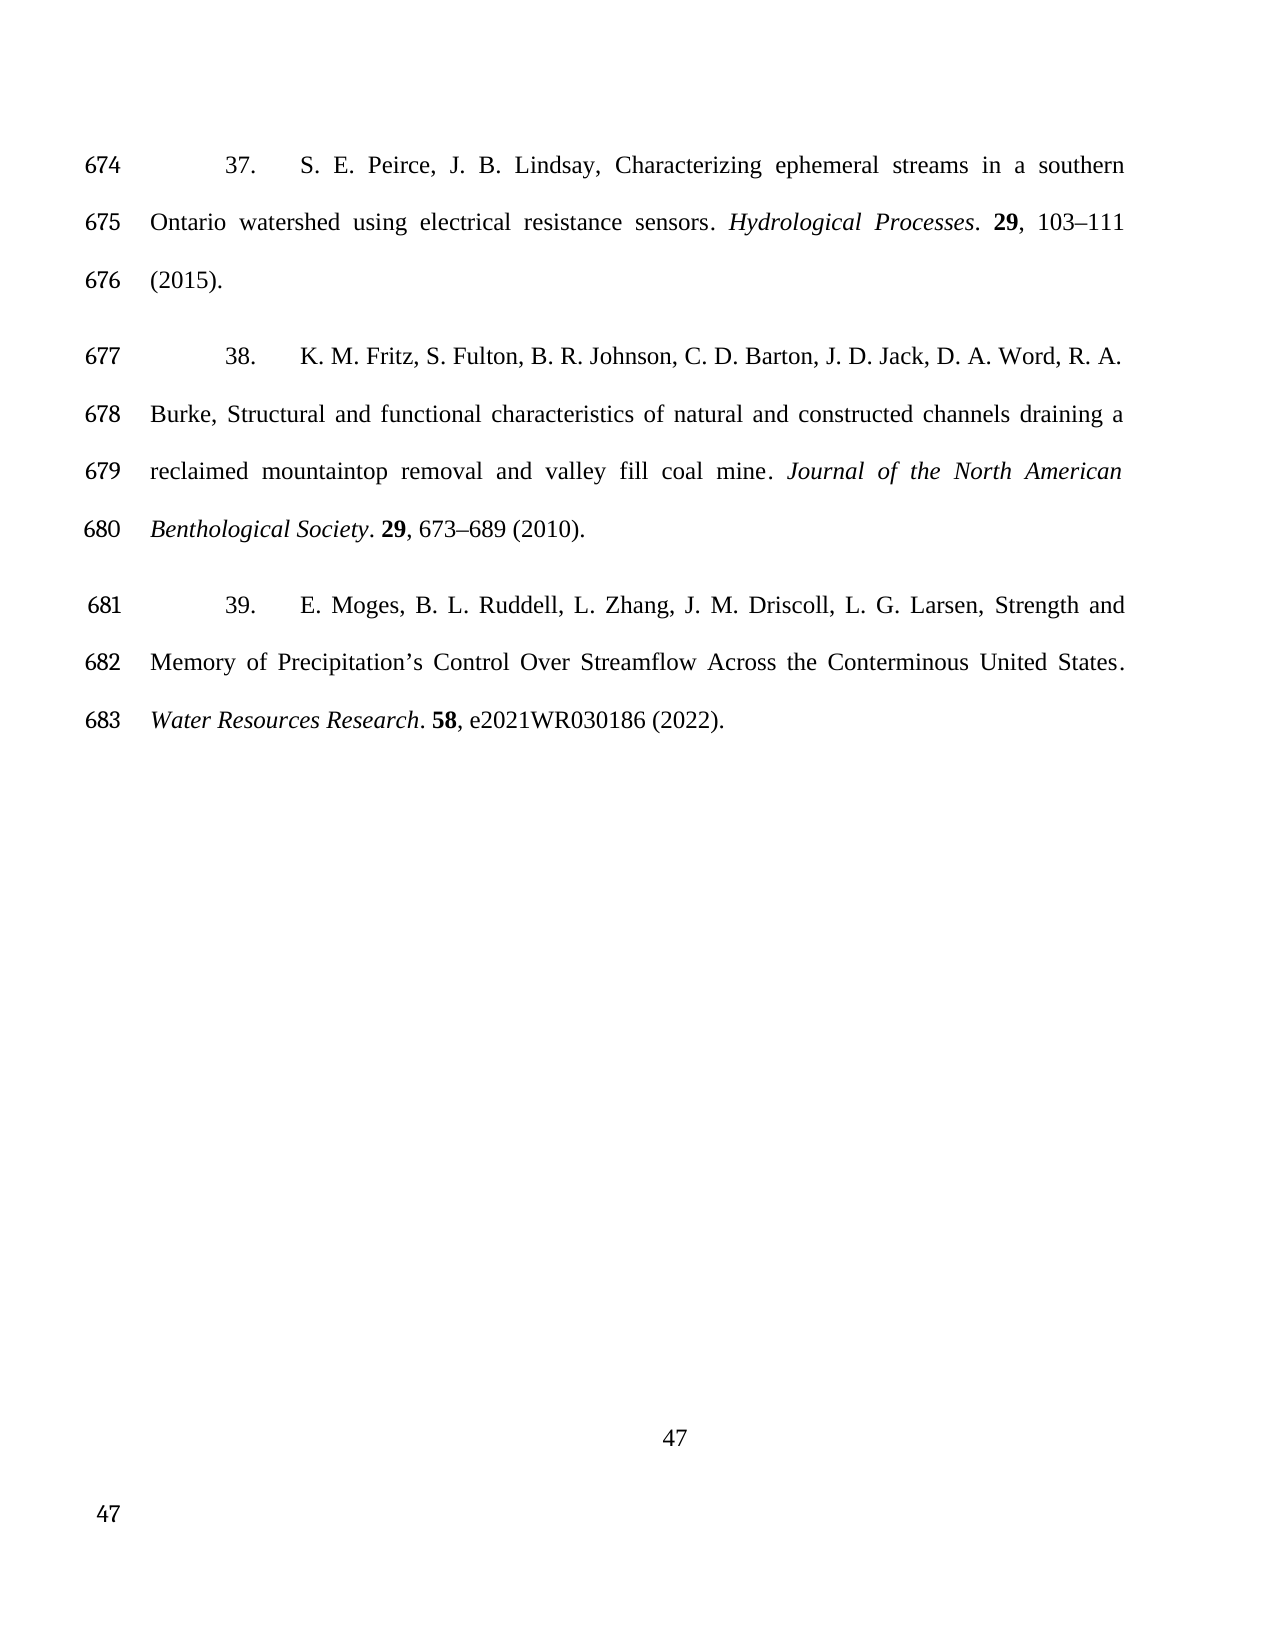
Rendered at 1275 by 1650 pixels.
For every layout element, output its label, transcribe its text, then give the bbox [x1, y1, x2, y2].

text 37. S. E. Peirce, J. B. Lindsay, Characterizing ephemeral streams in a southern Ontario watershed using electrical resistance sensors. Hydrological Processes. 29, 103–111 (2015). [150, 150, 1125, 294]
text 39. E. Moges, B. L. Ruddell, L. Zhang, J. M. Driscoll, L. G. Larsen, Strength and Memory of Precipitation’s Control Over Streamflow Across the Conterminous United States. Water Resources Research. 58, e2021WR030186 (2022). [150, 590, 1125, 734]
text 38. K. M. Fritz, S. Fulton, B. R. Johnson, C. D. Barton, J. D. Jack, D. A. Word, R. A. Burke, Structural and functional characteristics of natural and constructed channels draining a reclaimed mountaintop removal and valley fill coal mine. Journal of the North American Benthological Society. 29, 673–689 (2010). [150, 341, 1125, 542]
